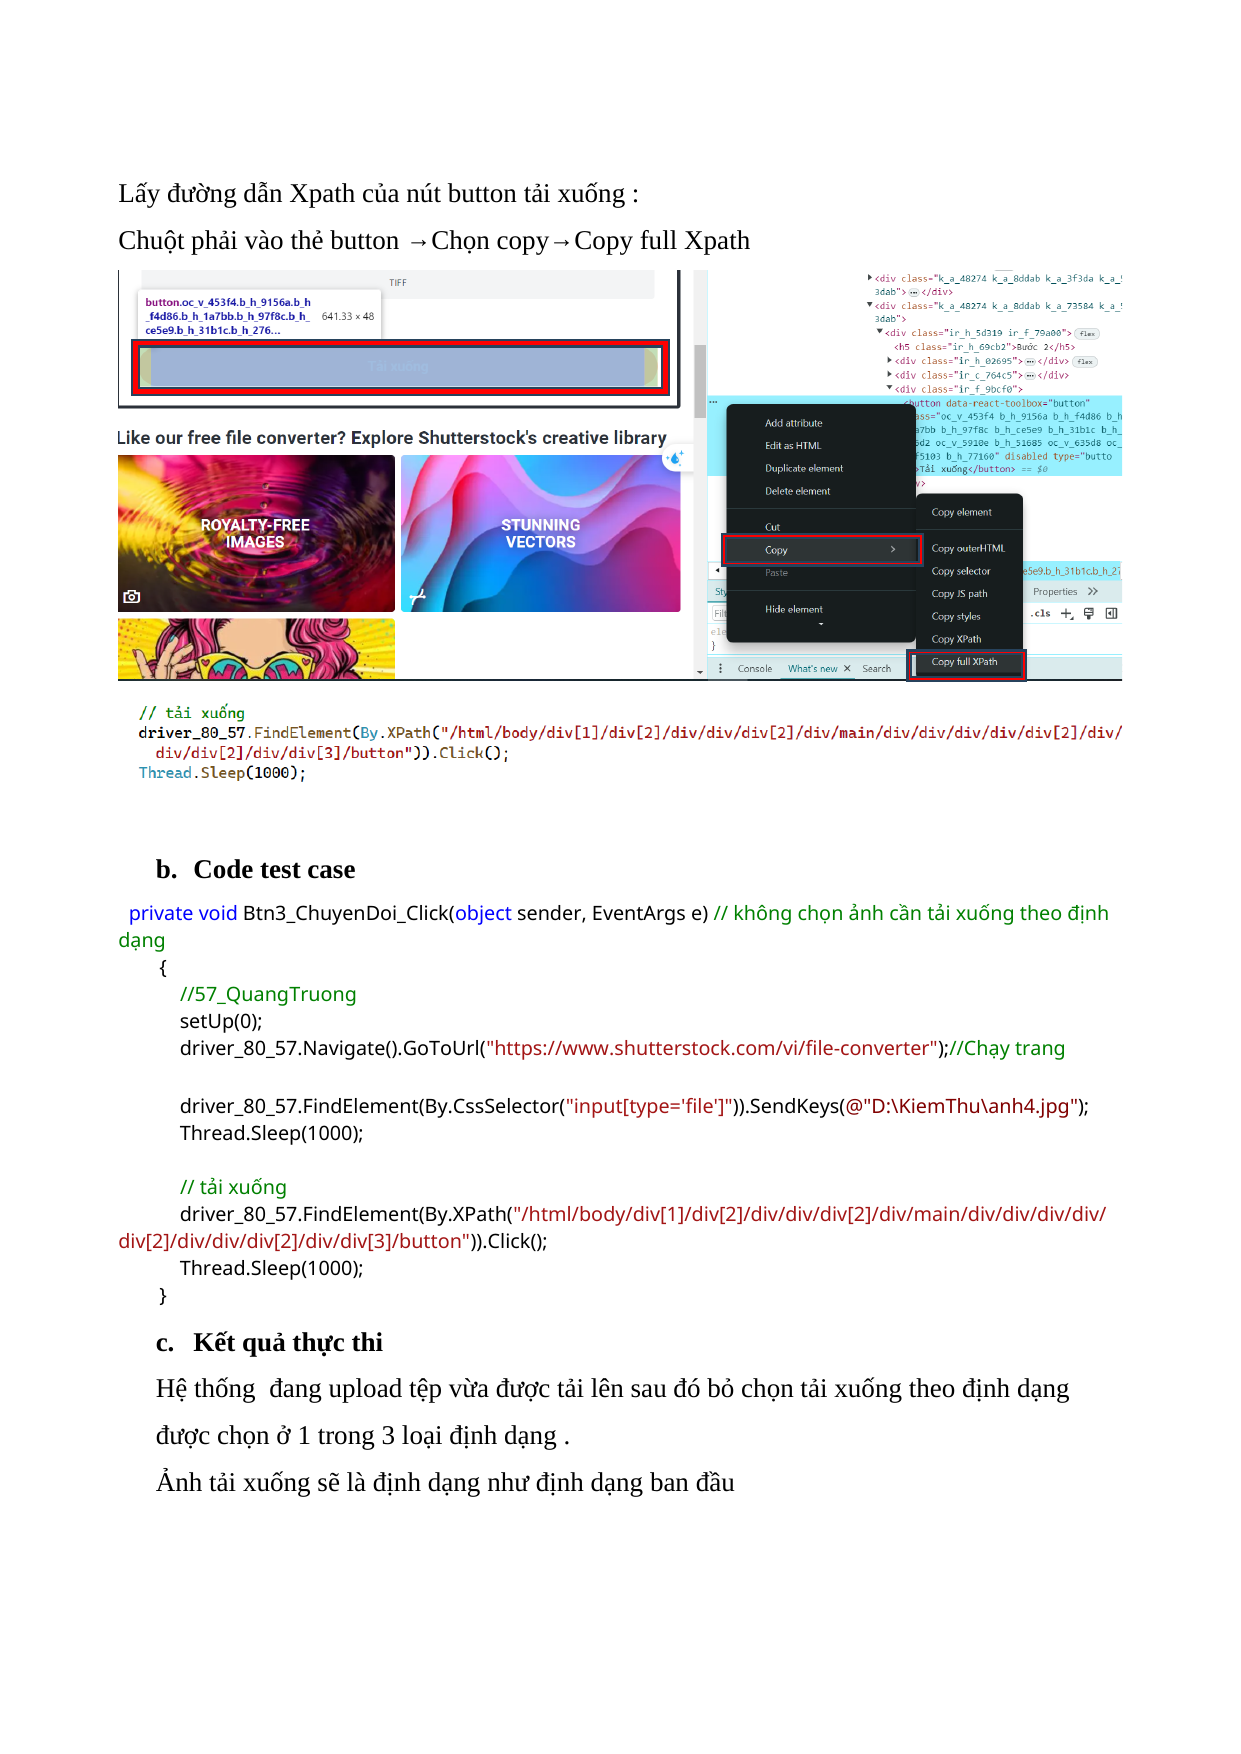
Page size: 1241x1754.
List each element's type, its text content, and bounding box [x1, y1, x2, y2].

subtitle Kết quả thực thi [156, 1326, 1122, 1357]
text driver_80_57.FindElement(By.XPath("/html/body/div[1]/div[2]/div/div/div[2]/div/main/div/div/div/div/div[2]/div/div/div[2]/div/div[3]/button")).Click(); [118, 1200, 1122, 1254]
text Chuột phải vào thẻ button Chọn copyCopy full Xpath [118, 224, 1122, 255]
text setUp(0); [118, 1007, 1122, 1034]
text driver_80_57.FindElement(By.CssSelector("input[type='file']")).SendKeys(@"D:\KiemThu\anh4.jpg"); [118, 1092, 1122, 1119]
text } [118, 1281, 1122, 1308]
text Ảnh tải xuống sẽ là định dạng như định dạng ban đầu [156, 1466, 1122, 1497]
text Thread.Sleep(1000); [118, 1254, 1122, 1281]
picture [912, 655, 1021, 676]
text Thread.Sleep(1000); [118, 1119, 1122, 1146]
picture [118, 696, 1123, 787]
text // tải xuống [118, 1173, 1122, 1200]
text { [118, 953, 1122, 980]
picture [118, 270, 1123, 681]
text private void Btn3_ChuyenDoi_Click(object sender, EventArgs e) // không chọn ảnh cần tải xuống theo định dạng [118, 899, 1122, 953]
text Lấy đường dẫn Xpath của nút button tải xuống : [118, 177, 1122, 208]
text driver_80_57.Navigate().GoToUrl("https://www.shutterstock.com/vi/file-converter");//Chạy trang [118, 1034, 1122, 1061]
text Hệ thống đang upload tệp vừa được tải lên sau đó bỏ chọn tải xuống theo định dạng được chọn ở 1 trong 3 loại định dạng . [156, 1373, 1122, 1450]
text //57_QuangTruong [118, 980, 1122, 1007]
subtitle Code test case [156, 853, 1122, 884]
